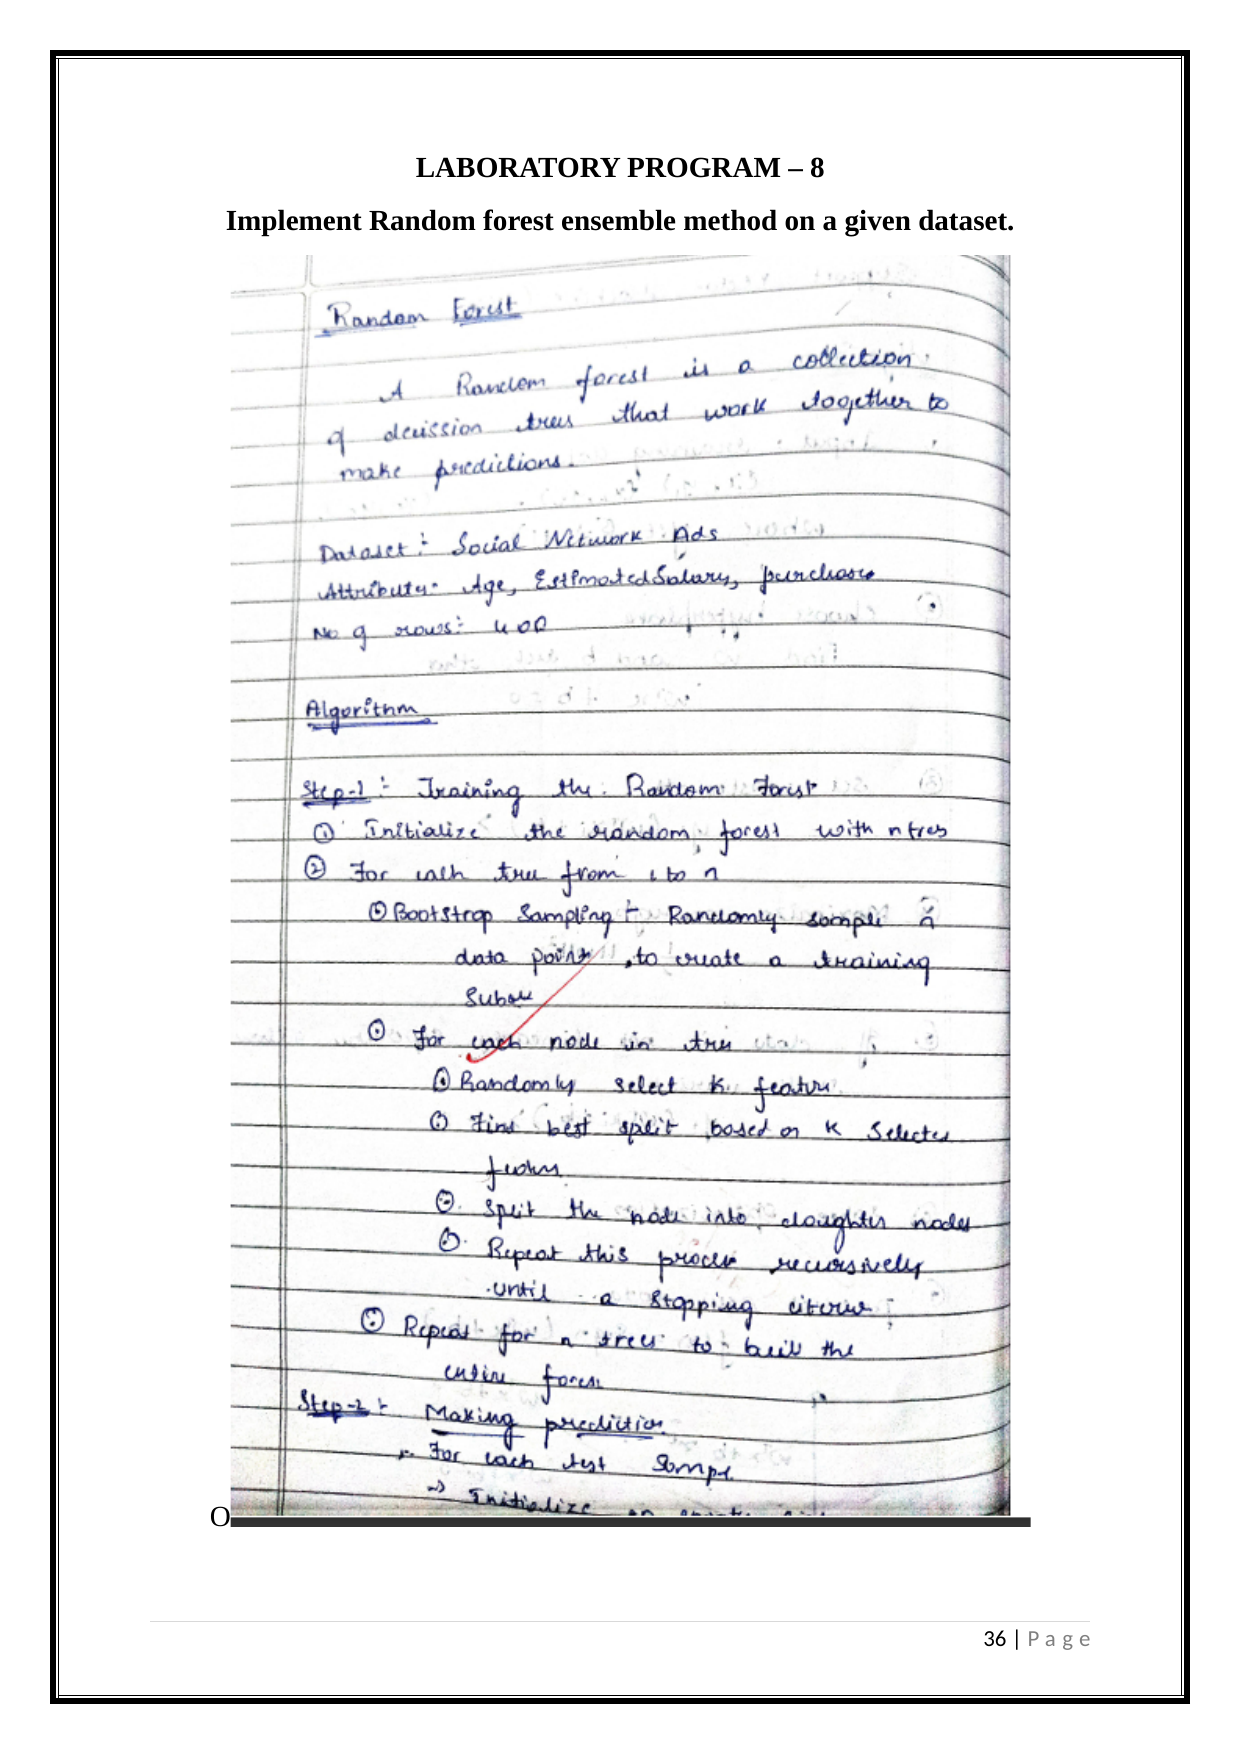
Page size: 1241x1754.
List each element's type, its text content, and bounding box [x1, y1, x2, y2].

text Implement Random forest ensemble method on a given dataset. [150, 203, 1090, 236]
text LABORATORY PROGRAM – 8 [150, 150, 1090, 183]
picture [230, 255, 1031, 1527]
